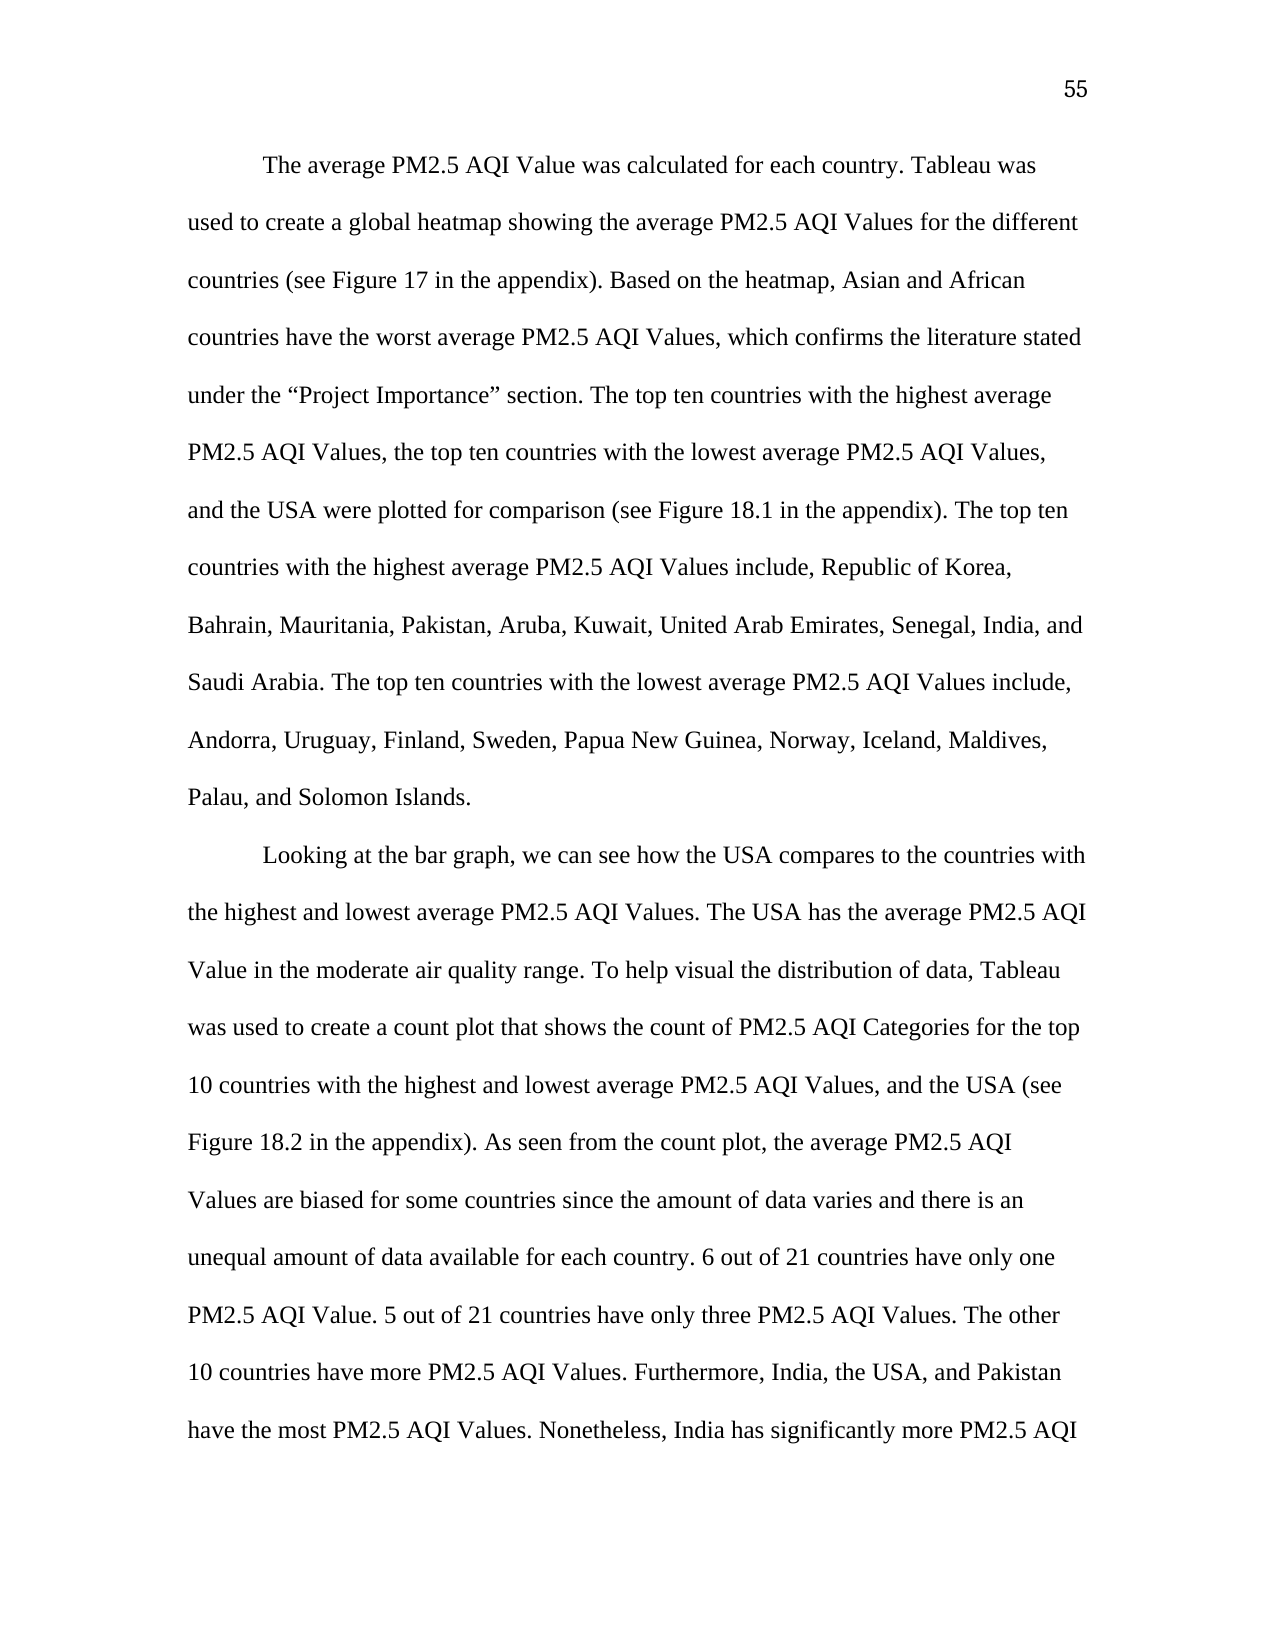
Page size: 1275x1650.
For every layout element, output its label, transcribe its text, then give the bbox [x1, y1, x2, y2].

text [187, 840, 1087, 1444]
text The average PM2.5 AQI Value was calculated for each country. Tableau was used to create a global heatmap showing the average PM2.5 AQI Values for the different countries (see Figure 17 in the appendix). Based on the heatmap, Asian and African countries have the worst average PM2.5 AQI Values, which confirms the literature stated under the “Project Importance” section. The top ten countries with the highest average PM2.5 AQI Values, the top ten countries with the lowest average PM2.5 AQI Values, and the USA were plotted for comparison (see Figure 18.1 in the appendix). The top ten countries with the highest average PM2.5 AQI Values include, Republic of Korea, Bahrain, Mauritania, Pakistan, Aruba, Kuwait, United Arab Emirates, Senegal, India, and Saudi Arabia. The top ten countries with the lowest average PM2.5 AQI Values include, Andorra, Uruguay, Finland, Sweden, Papua New Guinea, Norway, Iceland, Maldives, Palau, and Solomon Islands. [187, 150, 1087, 811]
